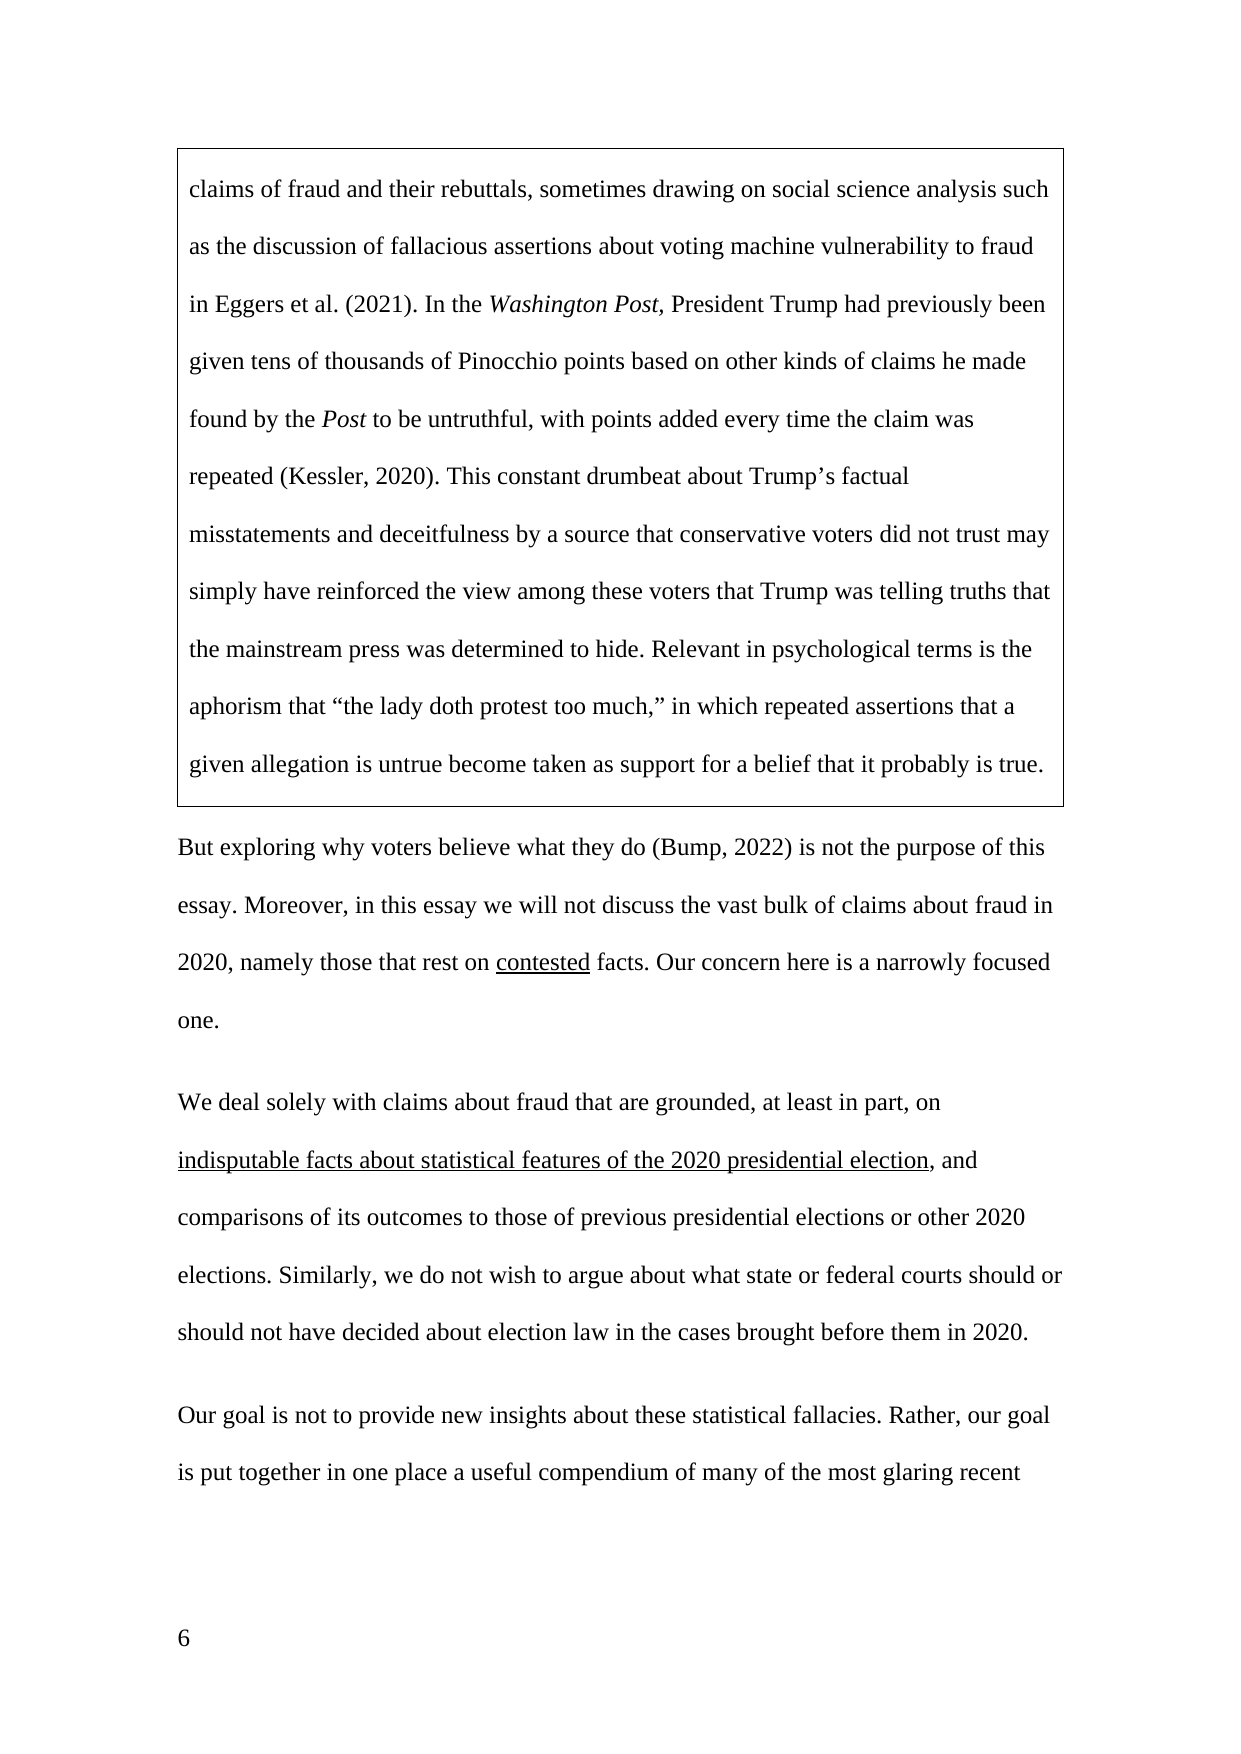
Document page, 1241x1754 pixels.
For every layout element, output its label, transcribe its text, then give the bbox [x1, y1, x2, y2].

text But exploring why voters believe what they do (Bump, 2022) is not the purpose of this essay. Moreover, in this essay we will not discuss the vast bulk of claims about fraud in 2020, namely those that rest on contested facts. Our concern here is a narrowly focused one. [177, 832, 1063, 1033]
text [177, 1400, 1063, 1486]
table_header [178, 149, 1063, 806]
text We deal solely with claims about fraud that are grounded, at least in part, on indisputable facts about statistical features of the 2020 presidential election, and comparisons of its outcomes to those of previous presidential elections or other 2020 elections. Similarly, we do not wish to argue about what state or federal courts should or should not have decided about election law in the cases brought before them in 2020. [177, 1087, 1063, 1346]
